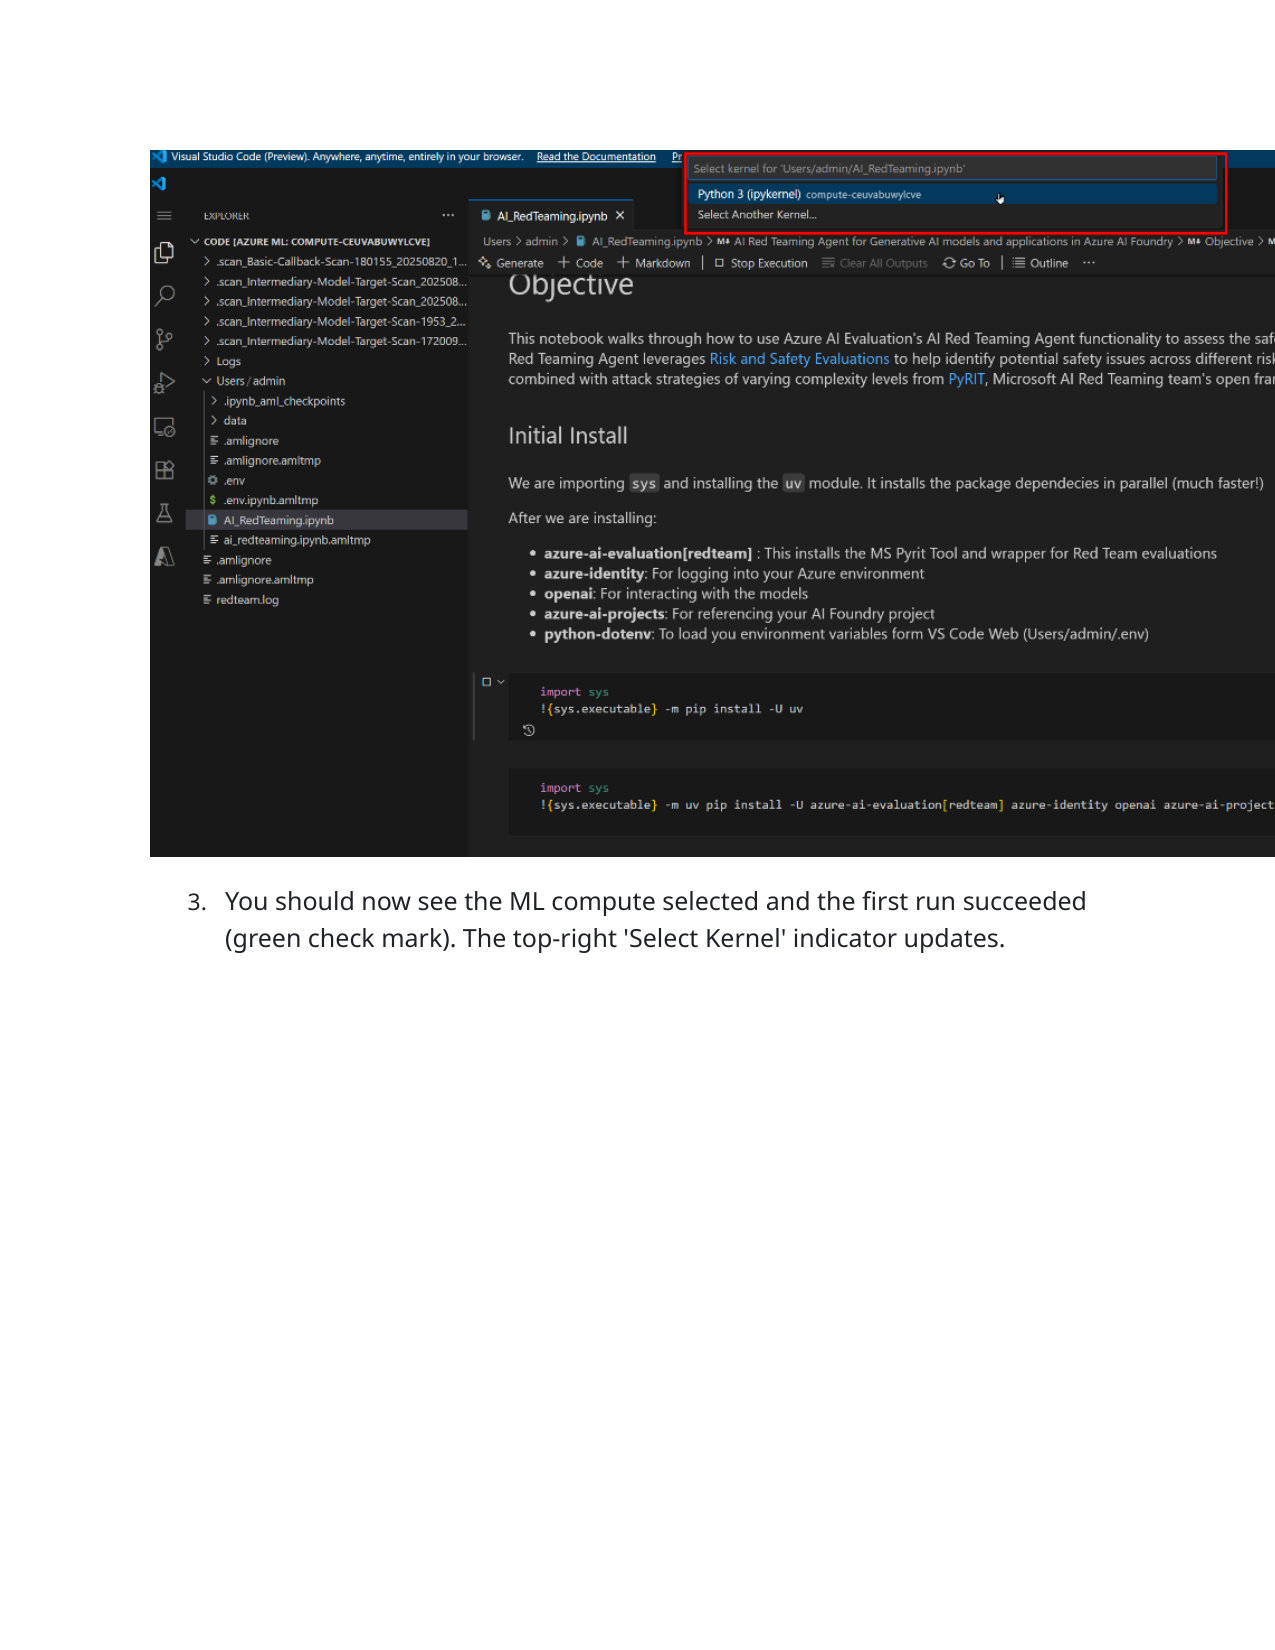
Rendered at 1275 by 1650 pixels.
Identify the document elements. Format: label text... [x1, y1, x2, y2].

picture [150, 150, 1275, 857]
list You should now see the ML compute selected and the first run succeeded (green check mark). The top-right 'Select Kernel' indicator updates. [187, 883, 1125, 954]
